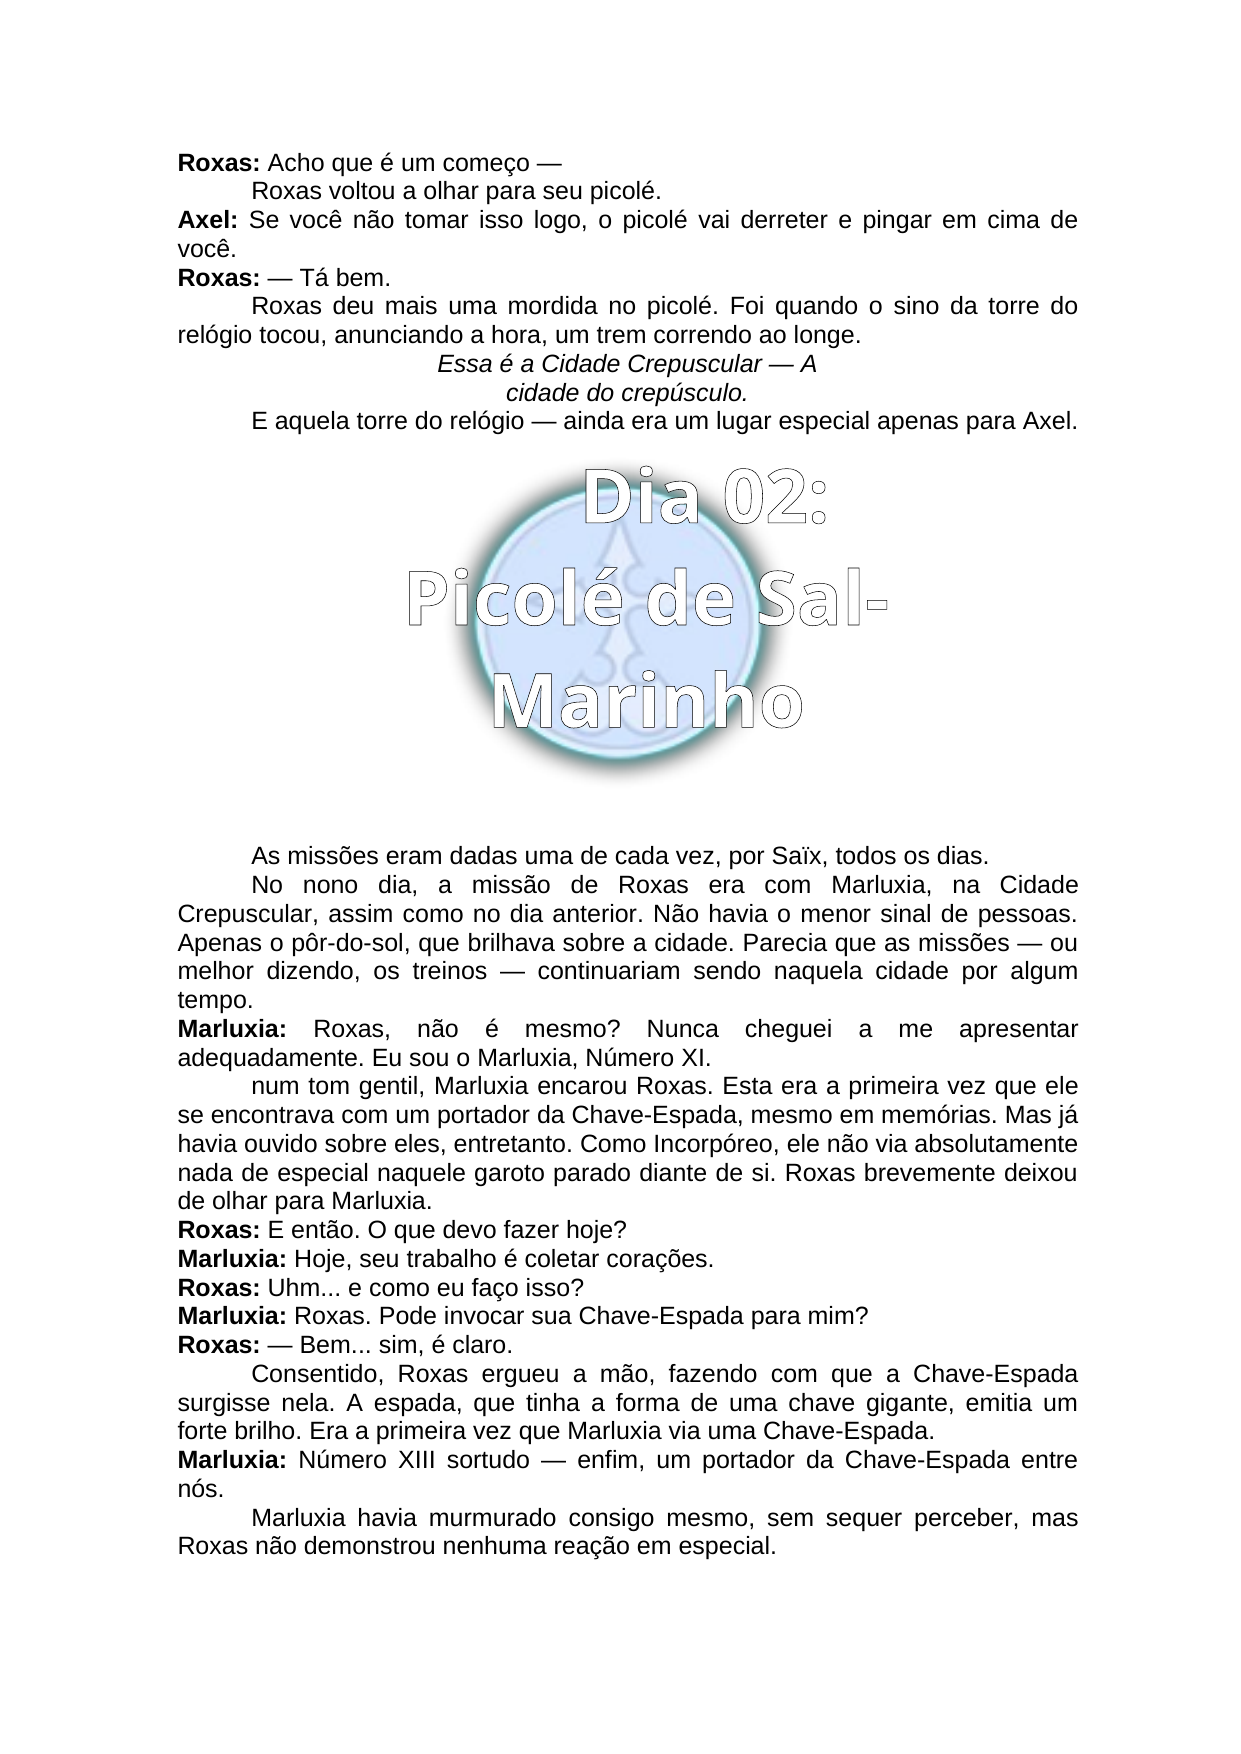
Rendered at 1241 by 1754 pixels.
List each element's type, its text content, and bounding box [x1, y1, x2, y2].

text Roxas: — Tá bem. [177, 263, 1080, 291]
text Marluxia: Roxas. Pode invocar sua Chave-Espada para mim? [177, 1301, 1080, 1330]
text Marluxia: Hoje, seu trabalho é coletar corações. [177, 1244, 1080, 1273]
picture [422, 582, 434, 596]
text Marluxia: Roxas, não é mesmo? Nunca cheguei a me apresentar adequadamente. Eu sou o Marluxia, Número XI. [177, 1014, 1080, 1071]
text Essa é a Cidade Crepuscular — A [177, 349, 1080, 378]
text Roxas: — Bem... sim, é claro. [177, 1330, 1080, 1359]
text Roxas voltou a olhar para seu picolé. [177, 176, 1080, 205]
text No nono dia, a missão de Roxas era com Marluxia, na Cidade Crepuscular, assim como no dia anterior. Não havia o menor sinal de pessoas. Apenas o pôr-do-sol, que brilhava sobre a cidade. Parecia que as missões — ou melhor dizendo, os treinos — continuariam sendo naquela cidade por algum tempo. [177, 870, 1080, 1014]
text Roxas: E então. O que devo fazer hoje? [177, 1215, 1080, 1244]
text Roxas: Uhm... e como eu faço isso? [177, 1273, 1080, 1301]
text Marluxia: Número XIII sortudo — enfim, um portador da Chave-Espada entre nós. [177, 1445, 1080, 1503]
picture [421, 435, 815, 810]
text Marluxia havia murmurado consigo mesmo, sem sequer perceber, mas Roxas não demonstrou nenhuma reação em especial. [177, 1503, 1080, 1560]
text E aquela torre do relógio — ainda era um lugar especial apenas para Axel. [177, 406, 1080, 435]
text Consentido, Roxas ergueu a mão, fazendo com que a Chave-Espada surgisse nela. A espada, que tinha a forma de uma chave gigante, emitia um forte brilho. Era a primeira vez que Marluxia via uma Chave-Espada. [177, 1359, 1080, 1445]
text Axel: Se você não tomar isso logo, o picolé vai derreter e pingar em cima de você. [177, 205, 1080, 263]
text num tom gentil, Marluxia encarou Roxas. Esta era a primeira vez que ele se encontrava com um portador da Chave-Espada, mesmo em memórias. Mas já havia ouvido sobre eles, entretanto. Como Incorpóreo, ele não via absolutamente nada de especial naquele garoto parado diante de si. Roxas brevemente deixou de olhar para Marluxia. [177, 1071, 1080, 1215]
text Roxas deu mais uma mordida no picolé. Foi quando o sino da torre do relógio tocou, anunciando a hora, um trem correndo ao longe. [177, 291, 1080, 349]
text As missões eram dadas uma de cada vez, por Saïx, todos os dias. [177, 841, 1080, 870]
text Roxas: Acho que é um começo — [177, 148, 1080, 176]
text cidade do crepúsculo. [177, 378, 1080, 406]
